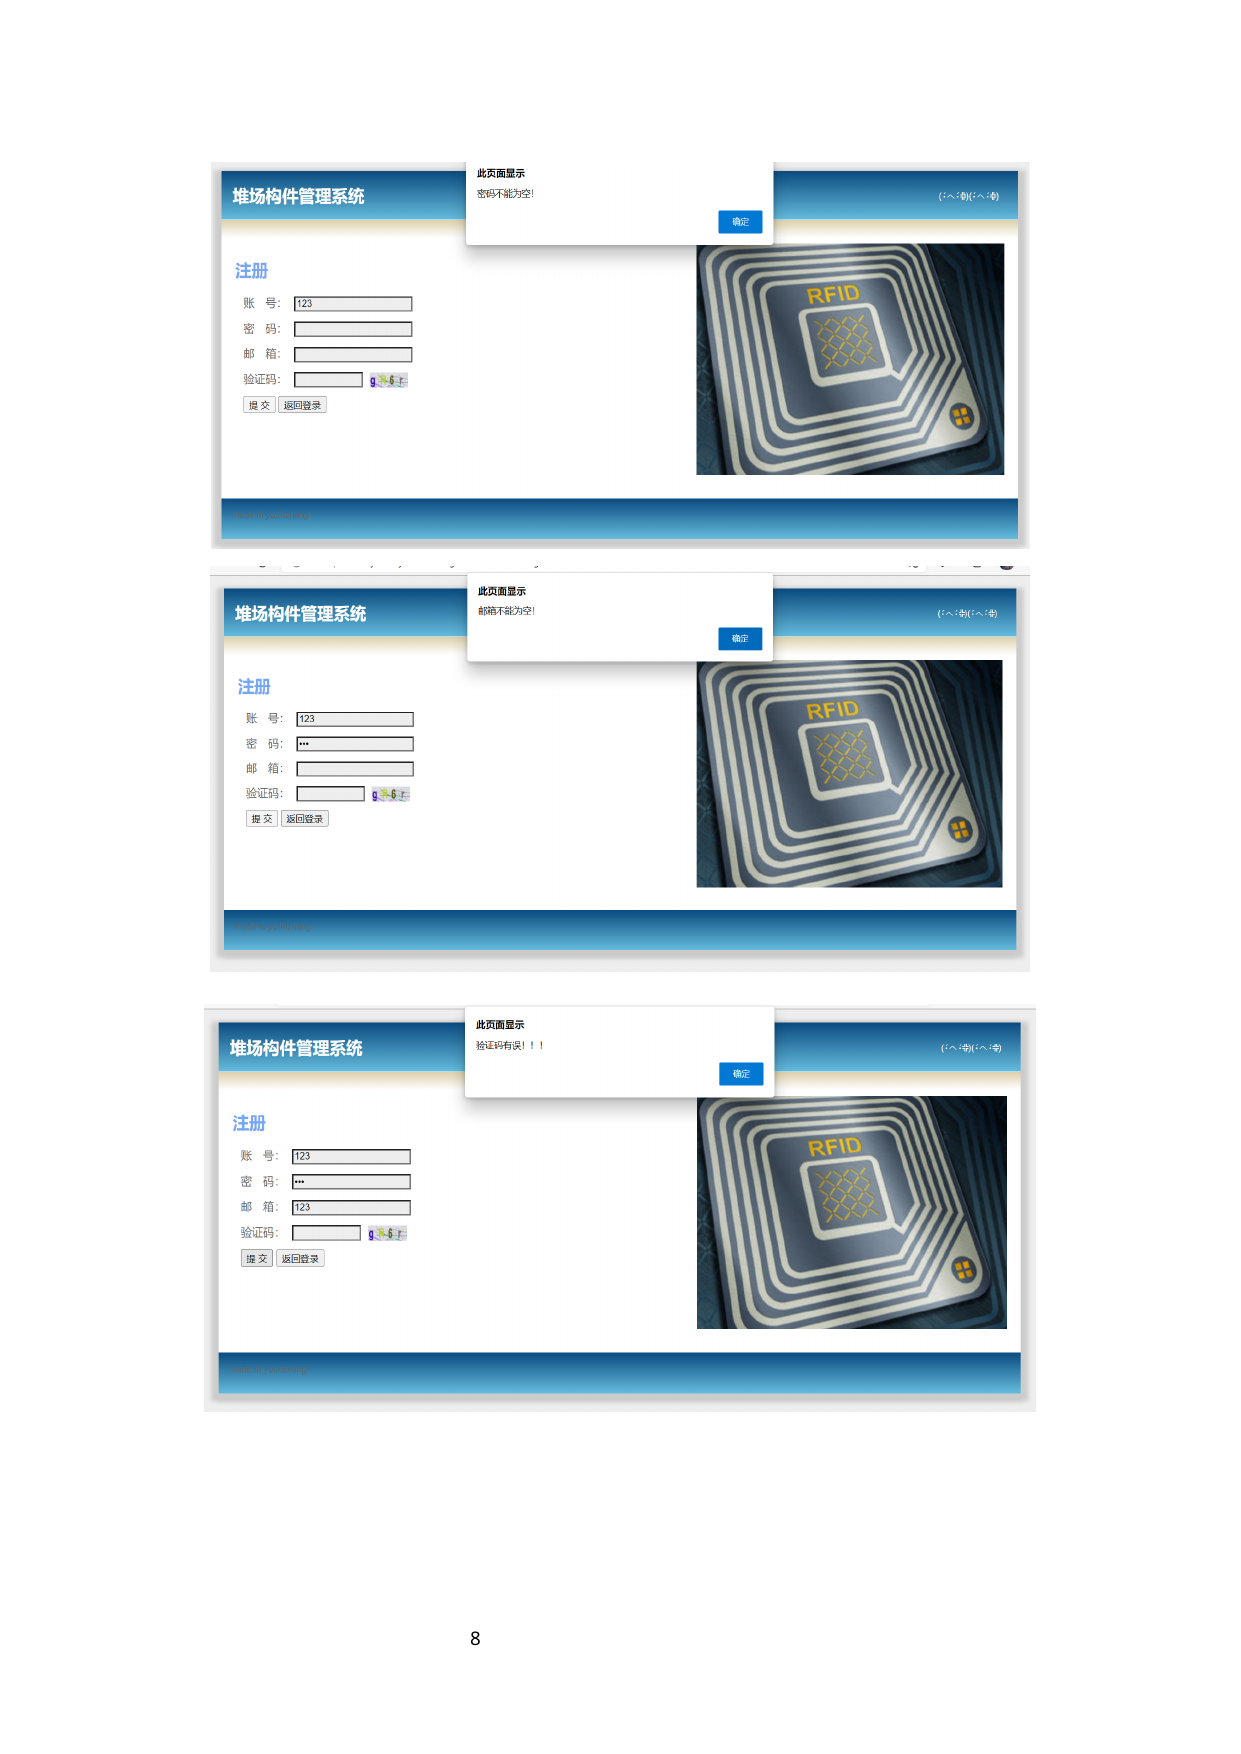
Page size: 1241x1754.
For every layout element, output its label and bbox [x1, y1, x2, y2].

picture [209, 566, 1031, 972]
picture [204, 1004, 1037, 1412]
picture [210, 162, 1030, 549]
